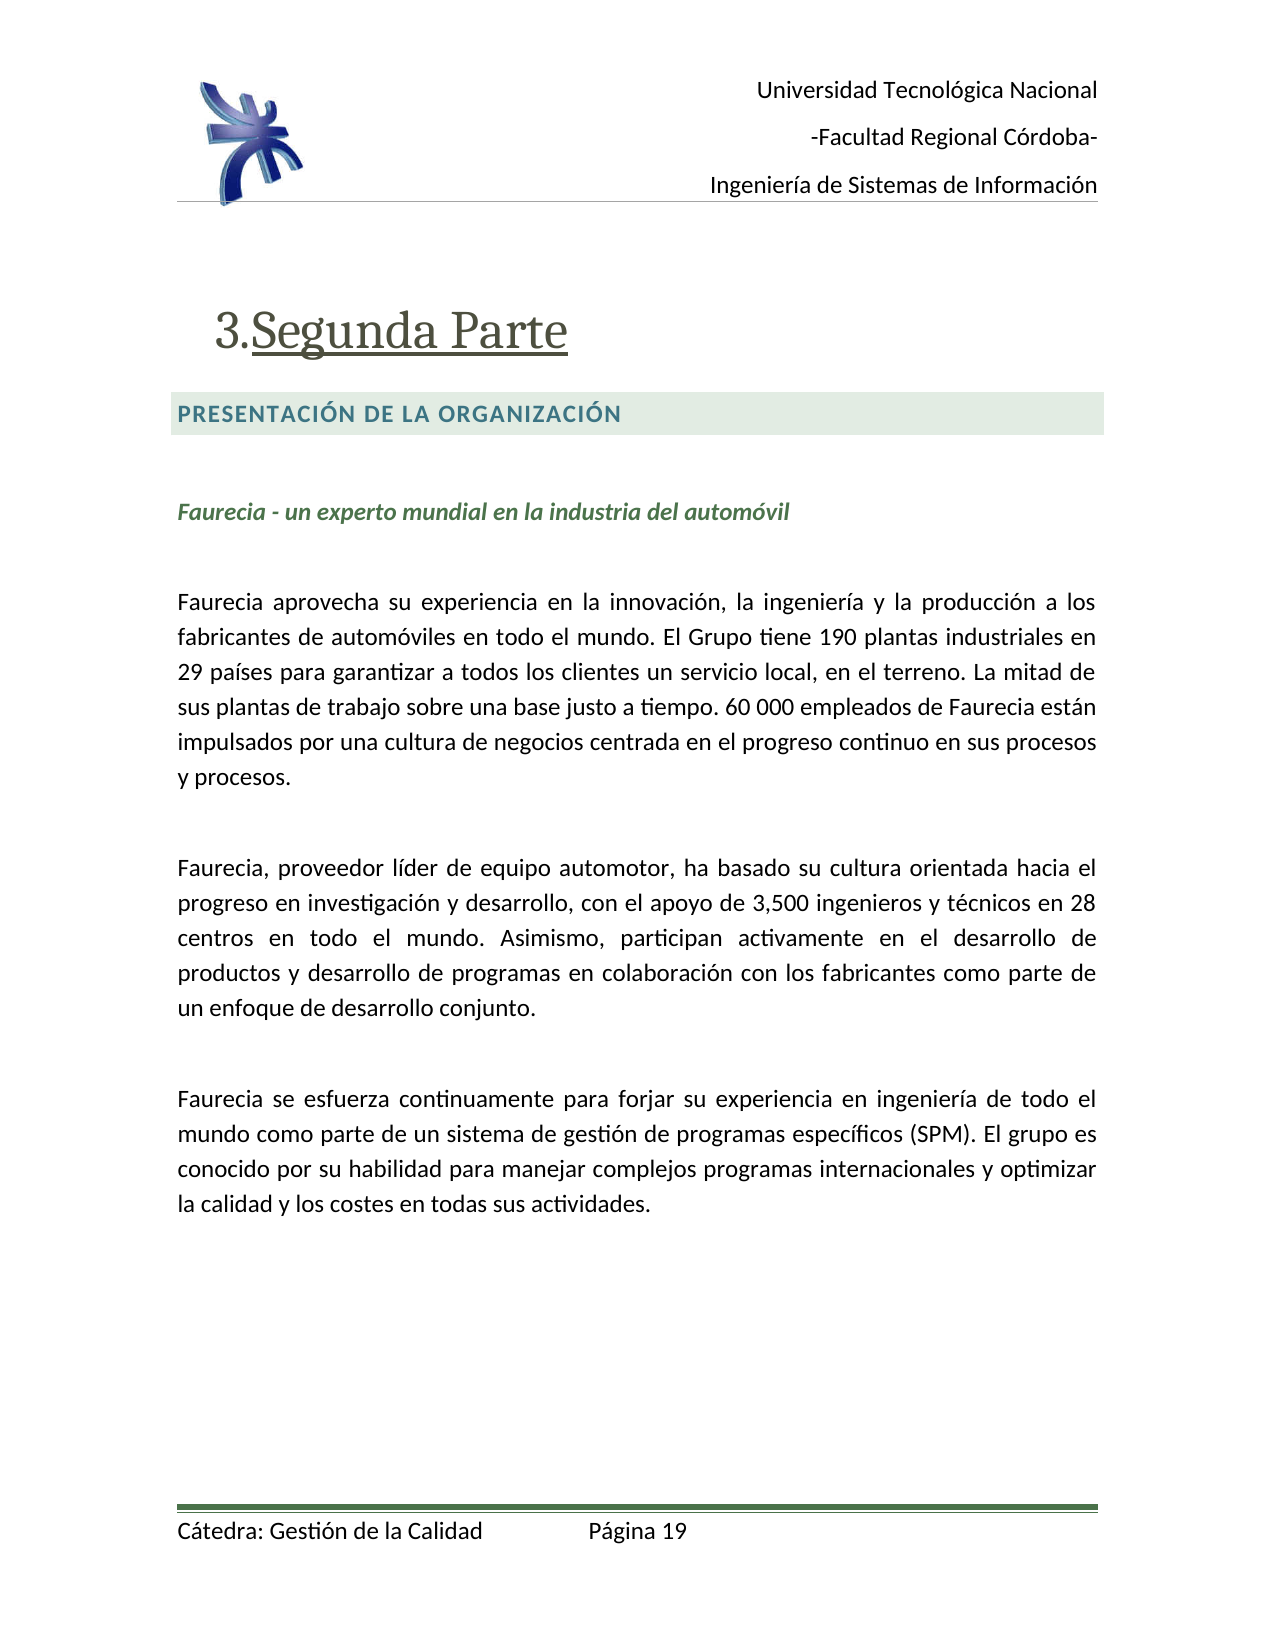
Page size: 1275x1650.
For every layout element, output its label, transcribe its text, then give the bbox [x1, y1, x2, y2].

picture [198, 202, 305, 208]
picture [198, 80, 305, 201]
subtitle Segunda Parte [215, 300, 1098, 362]
subtitle Presentación de la Organización [177, 399, 1098, 429]
text Faurecia - un experto mundial en la industria del automóvil [177, 496, 1098, 526]
text Faurecia se esfuerza continuamente para forjar su experiencia en ingeniería de todo el mundo como parte de un sistema de gestión de programas específicos (SPM). El grupo es conocido por su habilidad para manejar complejos programas internacionales y optimizar la calidad y los costes en todas sus actividades. [177, 1048, 1098, 1219]
text Faurecia, proveedor líder de equipo automotor, ha basado su cultura orientada hacia el progreso en investigación y desarrollo, con el apoyo de 3,500 ingenieros y técnicos en 28 centros en todo el mundo. Asimismo, participan activamente en el desarrollo de productos y desarrollo de programas en colaboración con los fabricantes como parte de un enfoque de desarrollo conjunto. [177, 817, 1098, 1023]
text Faurecia aprovecha su experiencia en la innovación, la ingeniería y la producción a los fabricantes de automóviles en todo el mundo. El Grupo tiene 190 plantas industriales en 29 países para garantizar a todos los clientes un servicio local, en el terreno. La mitad de sus plantas de trabajo sobre una base justo a tiempo. 60 000 empleados de Faurecia están impulsados por una cultura de negocios centrada en el progreso continuo en sus procesos y procesos. [177, 551, 1098, 792]
